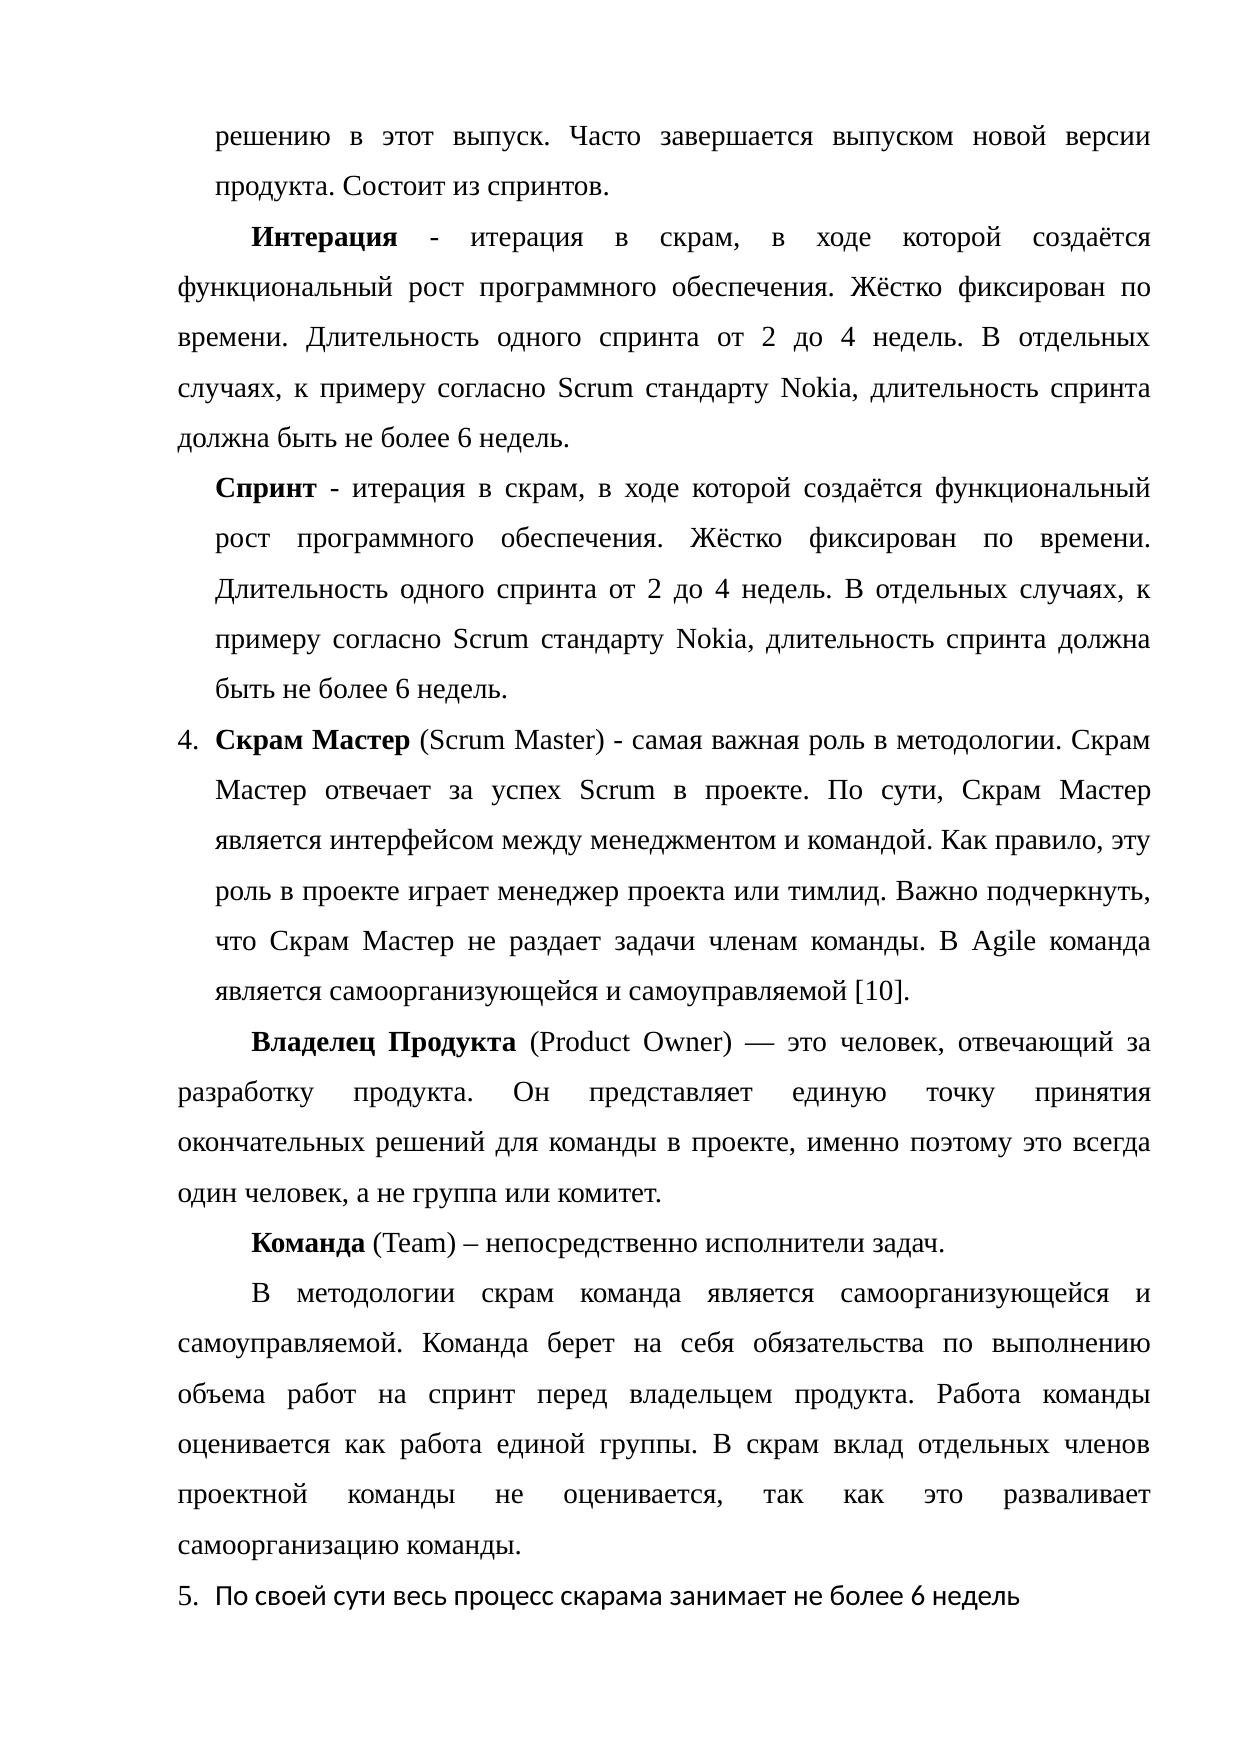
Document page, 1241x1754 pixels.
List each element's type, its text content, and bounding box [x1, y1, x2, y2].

list Скрам Мастер (Scrum Master) - самая важная роль в методологии. Скрам Мастер отвечает за успех Scrum в проекте. По сути, Скрам Мастер является интерфейсом между менеджментом и командой. Как правило, эту роль в проекте играет менеджер проекта или тимлид. Важно подчеркнуть, что Скрам Мастер не раздает задачи членам команды. В Agile команда является самоорганизующейся и самоуправляемой [10]. [177, 722, 1152, 1007]
list По своей сути весь процесс скарама занимает не более 6 недель [177, 1577, 1152, 1613]
list Команда (Team) – непосредственно исполнители задач. [177, 1225, 1152, 1258]
list В методологии скрам команда является самоорганизующейся и самоуправляемой. Команда берет на себя обязательства по выполнению объема работ на спринт перед владельцем продукта. Работа команды оценивается как работа единой группы. В скрам вклад отдельных членов проектной команды не оценивается, так как это разваливает самоорганизацию команды. [177, 1275, 1152, 1560]
list Владелец Продукта (Product Owner) — это человек, отвечающий за разработку продукта. Он представляет единую точку принятия окончательных решений для команды в проекте, именно поэтому это всегда один человек, а не группа или комитет. [177, 1024, 1152, 1208]
list Спринт - итерация в скрам, в ходе которой создаётся функциональный рост программного обеспечения. Жёстко фиксирован по времени. Длительность одного спринта от 2 до 4 недель. В отдельных случаях, к примеру согласно Scrum стандарту Nokia, длительность спринта должна быть не более 6 недель. [215, 470, 1152, 705]
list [177, 118, 1152, 202]
list Интерация - итерация в скрам, в ходе которой создаётся функциональный рост программного обеспечения. Жёстко фиксирован по времени. Длительность одного спринта от 2 до 4 недель. В отдельных случаях, к примеру согласно Scrum стандарту Nokia, длительность спринта должна быть не более 6 недель. [177, 219, 1152, 453]
